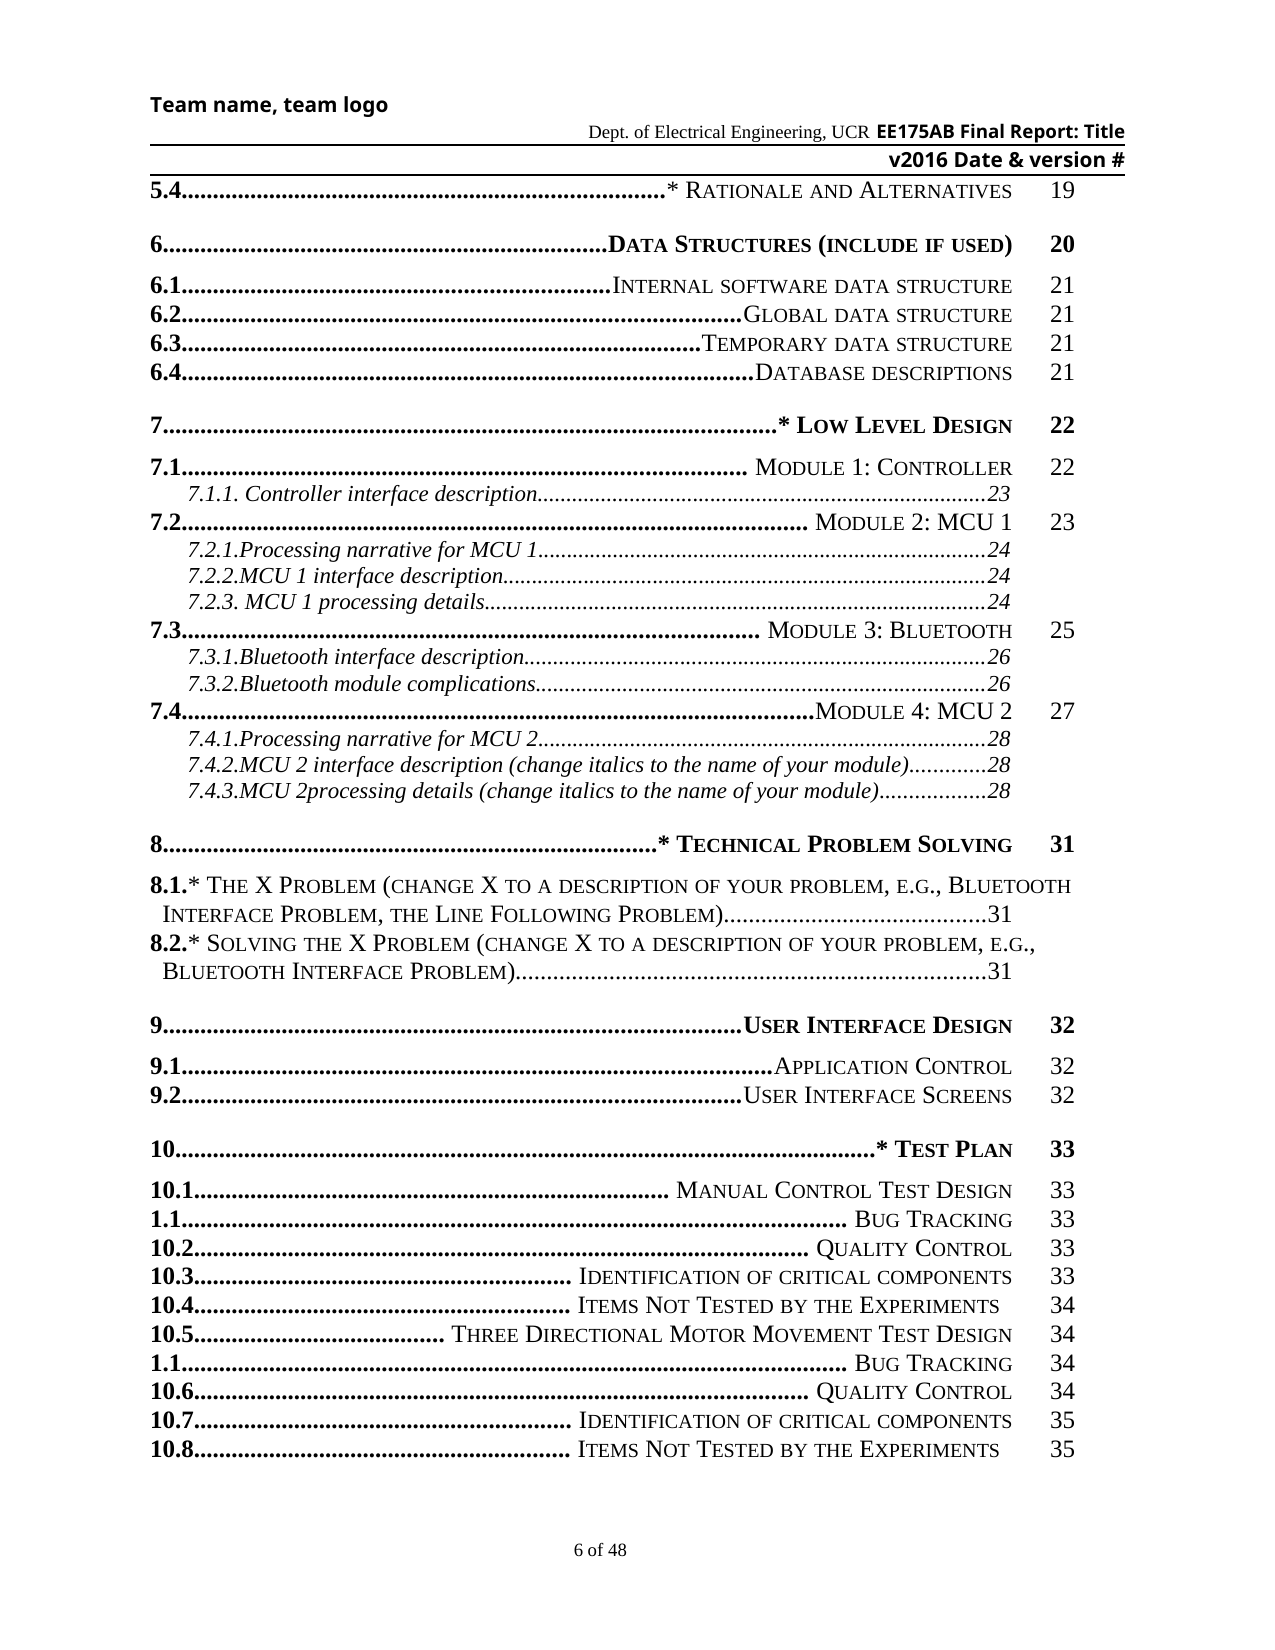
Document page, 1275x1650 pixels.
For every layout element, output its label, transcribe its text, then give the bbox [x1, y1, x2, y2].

list Identification of critical components 35 [150, 1405, 1125, 1434]
list Global data structure 21 [150, 299, 1125, 328]
list * Low Level Design 22 [150, 411, 1125, 439]
list User Interface Design 32 [150, 1010, 1125, 1039]
list Controller interface description 23 [187, 481, 1125, 507]
list Bluetooth module complications 26 [187, 670, 1125, 696]
list * The X Problem (change X to a description of your problem, e.g., Bluetooth Interface Problem, the Line Following Problem) 31 [150, 870, 1125, 928]
list User Interface Screens 32 [150, 1080, 1125, 1109]
list * Technical Problem Solving 31 [150, 829, 1125, 858]
list Internal software data structure 21 [150, 271, 1125, 299]
list * Rationale and Alternatives 19 [150, 176, 1125, 204]
list MCU 1 interface description 24 [187, 562, 1125, 588]
list Processing narrative for MCU 2 28 [187, 725, 1125, 751]
list Database descriptions 21 [150, 357, 1125, 386]
list Module 2: MCU 1 23 [150, 507, 1125, 536]
list * Test Plan 33 [150, 1134, 1125, 1163]
list Quality Control 33 [150, 1233, 1125, 1261]
list Module 4: MCU 2 27 [150, 696, 1125, 725]
list Processing narrative for MCU 1 24 [187, 536, 1125, 562]
list Bluetooth interface description 26 [187, 643, 1125, 670]
list Three Directional Motor Movement Test Design 34 [150, 1319, 1125, 1348]
list MCU 1 processing details 24 [187, 588, 1125, 615]
list Module 3: Bluetooth 25 [150, 615, 1125, 643]
list Application Control 32 [150, 1051, 1125, 1080]
list Items Not Tested by the Experiments 34 [150, 1290, 1125, 1319]
list * Solving the X Problem (change X to a description of your problem, e.g., Bluetooth Interface Problem) 31 [150, 928, 1125, 985]
list Quality Control 34 [150, 1376, 1125, 1405]
list Data Structures (include if used) 20 [150, 229, 1125, 258]
list Manual Control Test Design 33 [150, 1175, 1125, 1204]
list Temporary data structure 21 [150, 328, 1125, 357]
list Items Not Tested by the Experiments 35 [150, 1434, 1125, 1463]
list Bug Tracking 34 [150, 1348, 1125, 1376]
list MCU 2processing details (change italics to the name of your module) 28 [187, 778, 1125, 804]
list MCU 2 interface description (change italics to the name of your module) 28 [187, 751, 1125, 778]
list Bug Tracking 33 [150, 1204, 1125, 1233]
list Identification of critical components 33 [150, 1261, 1125, 1290]
list Module 1: Controller 22 [150, 452, 1125, 481]
